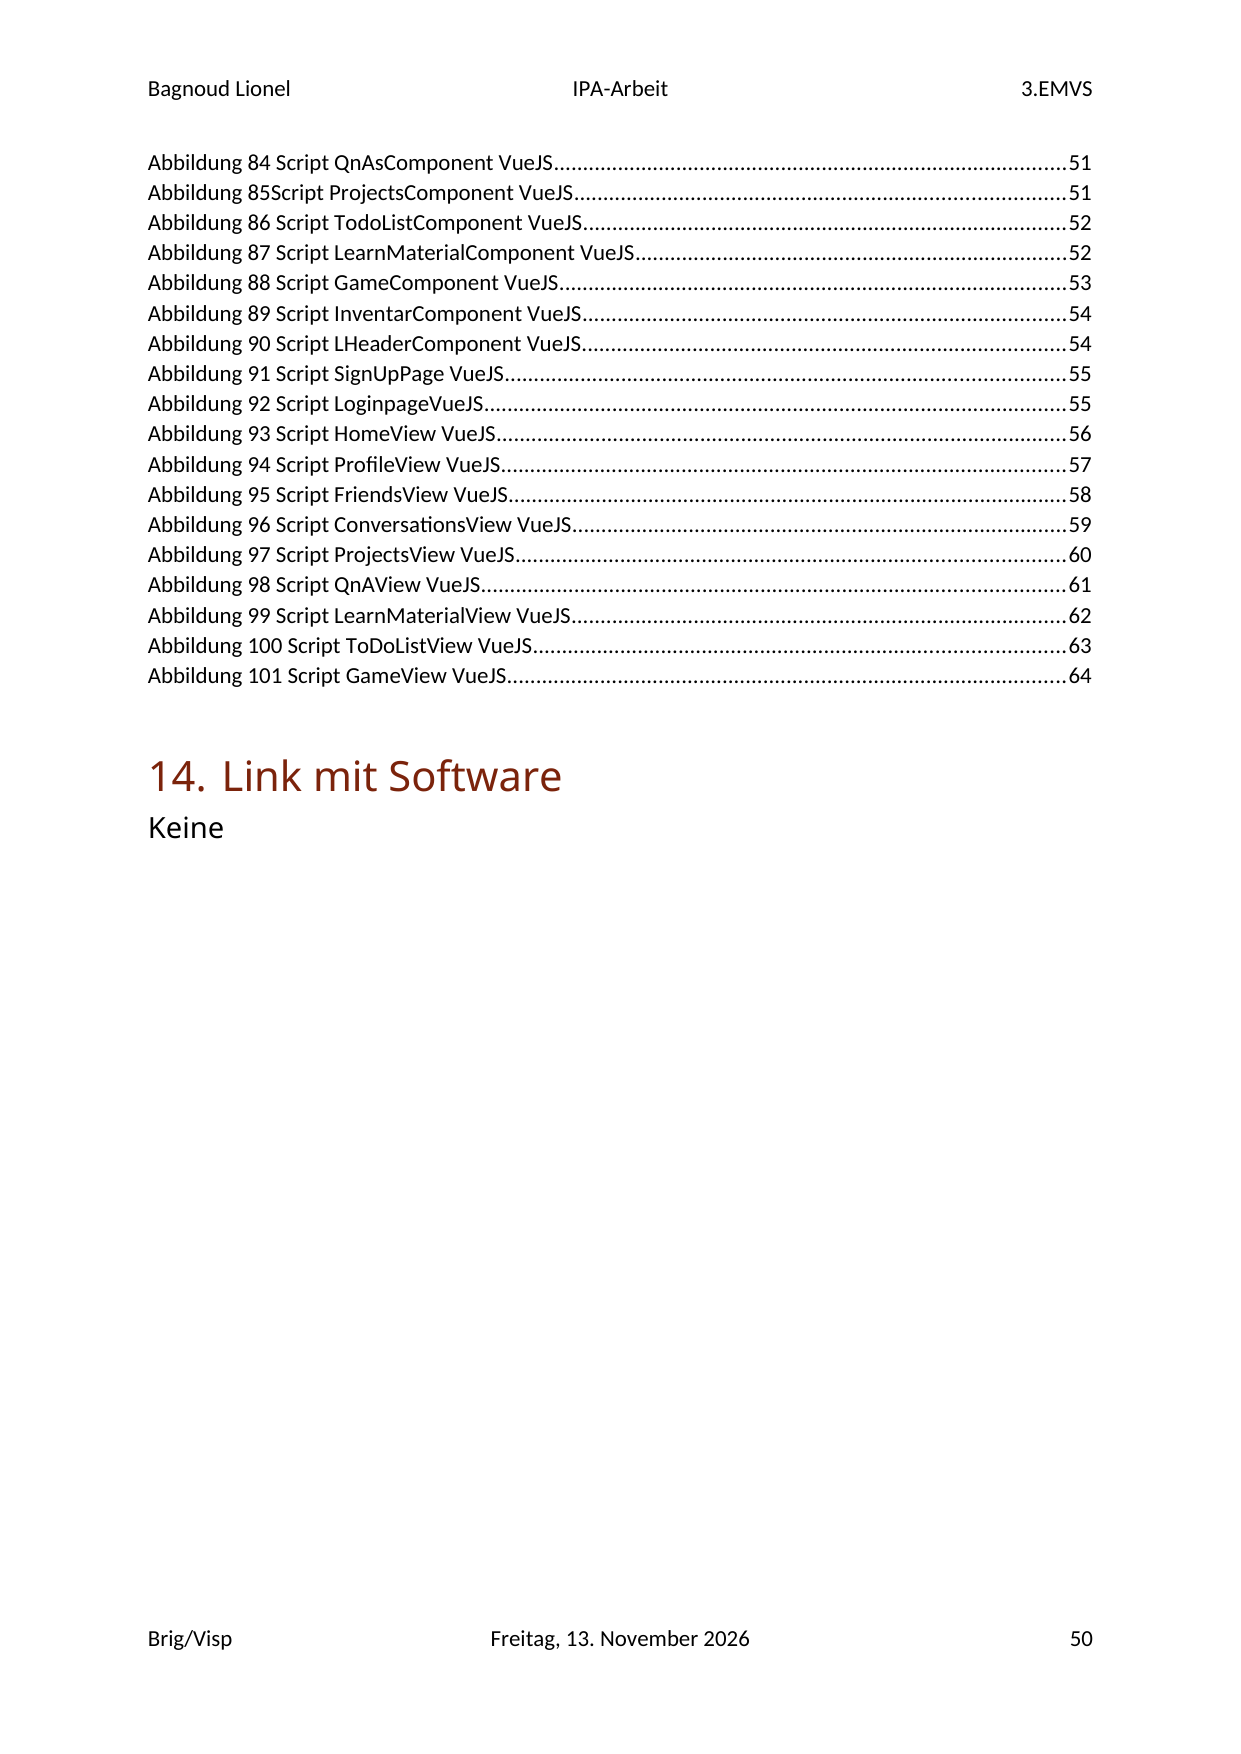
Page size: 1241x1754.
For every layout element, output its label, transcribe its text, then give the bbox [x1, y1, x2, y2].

text Abbildung 97 Script ProjectsView VueJS 60 [148, 540, 1093, 568]
text Abbildung 84 Script QnAsComponent VueJS 51 [148, 148, 1093, 176]
text Abbildung 86 Script TodoListComponent VueJS 52 [148, 208, 1093, 236]
text Abbildung 91 Script SignUpPage VueJS 55 [148, 359, 1093, 387]
text Abbildung 101 Script GameView VueJS 64 [148, 661, 1093, 689]
text Abbildung 93 Script HomeView VueJS 56 [148, 419, 1093, 447]
text Abbildung 87 Script LearnMaterialComponent VueJS 52 [148, 238, 1093, 266]
text Abbildung 88 Script GameComponent VueJS 53 [148, 268, 1093, 296]
text Abbildung 90 Script LHeaderComponent VueJS 54 [148, 329, 1093, 357]
text Abbildung 100 Script ToDoListView VueJS 63 [148, 631, 1093, 659]
text Keine [148, 808, 1093, 847]
text Abbildung 96 Script ConversationsView VueJS 59 [148, 510, 1093, 538]
subtitle Link mit Software [148, 747, 1093, 803]
text Abbildung 95 Script FriendsView VueJS 58 [148, 480, 1093, 508]
text Abbildung 99 Script LearnMaterialView VueJS 62 [148, 601, 1093, 629]
text Abbildung 92 Script LoginpageVueJS 55 [148, 389, 1093, 417]
text Abbildung 94 Script ProfileView VueJS 57 [148, 450, 1093, 478]
text Abbildung 89 Script InventarComponent VueJS 54 [148, 299, 1093, 327]
text Abbildung 85Script ProjectsComponent VueJS 51 [148, 178, 1093, 206]
text Abbildung 98 Script QnAView VueJS 61 [148, 571, 1093, 598]
